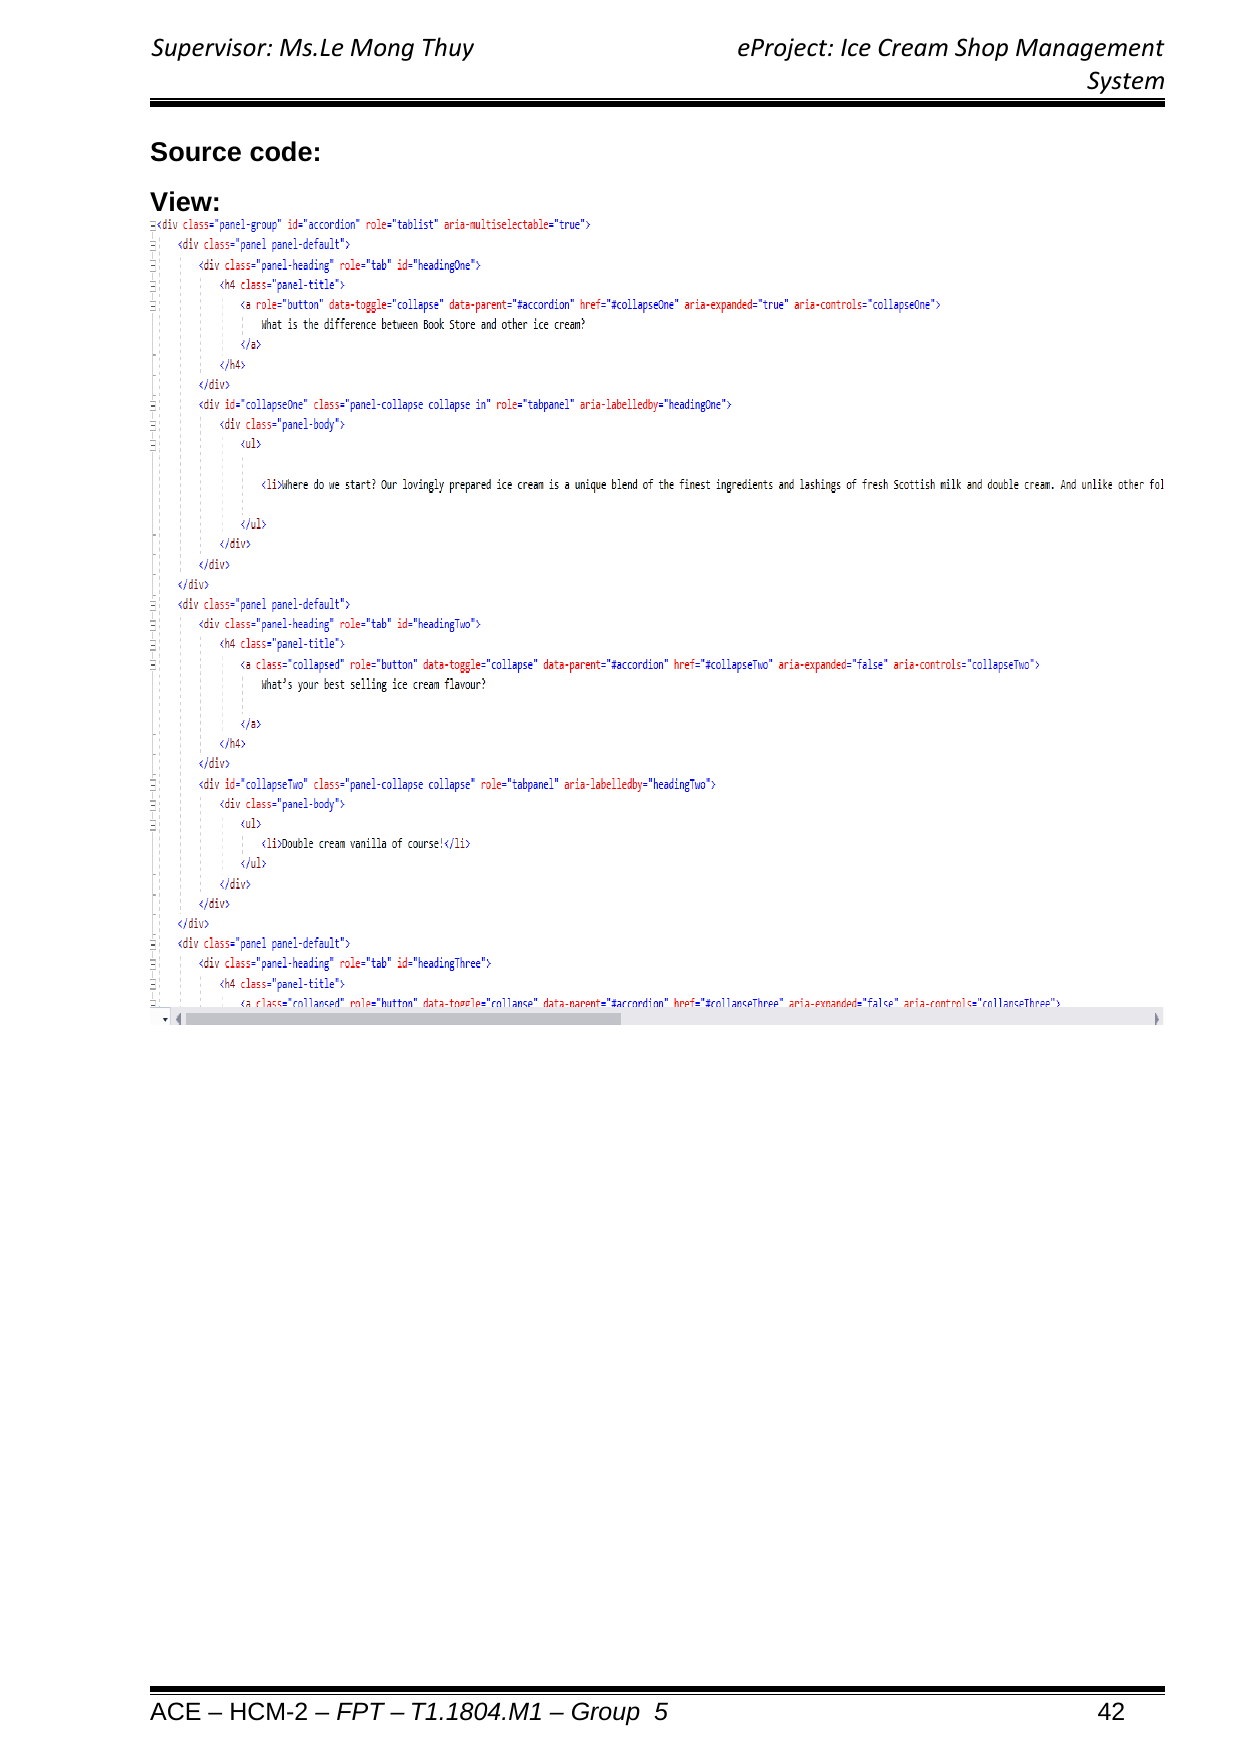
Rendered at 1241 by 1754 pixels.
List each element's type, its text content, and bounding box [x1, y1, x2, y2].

text Source code: [150, 136, 1165, 167]
picture [150, 219, 1164, 1025]
